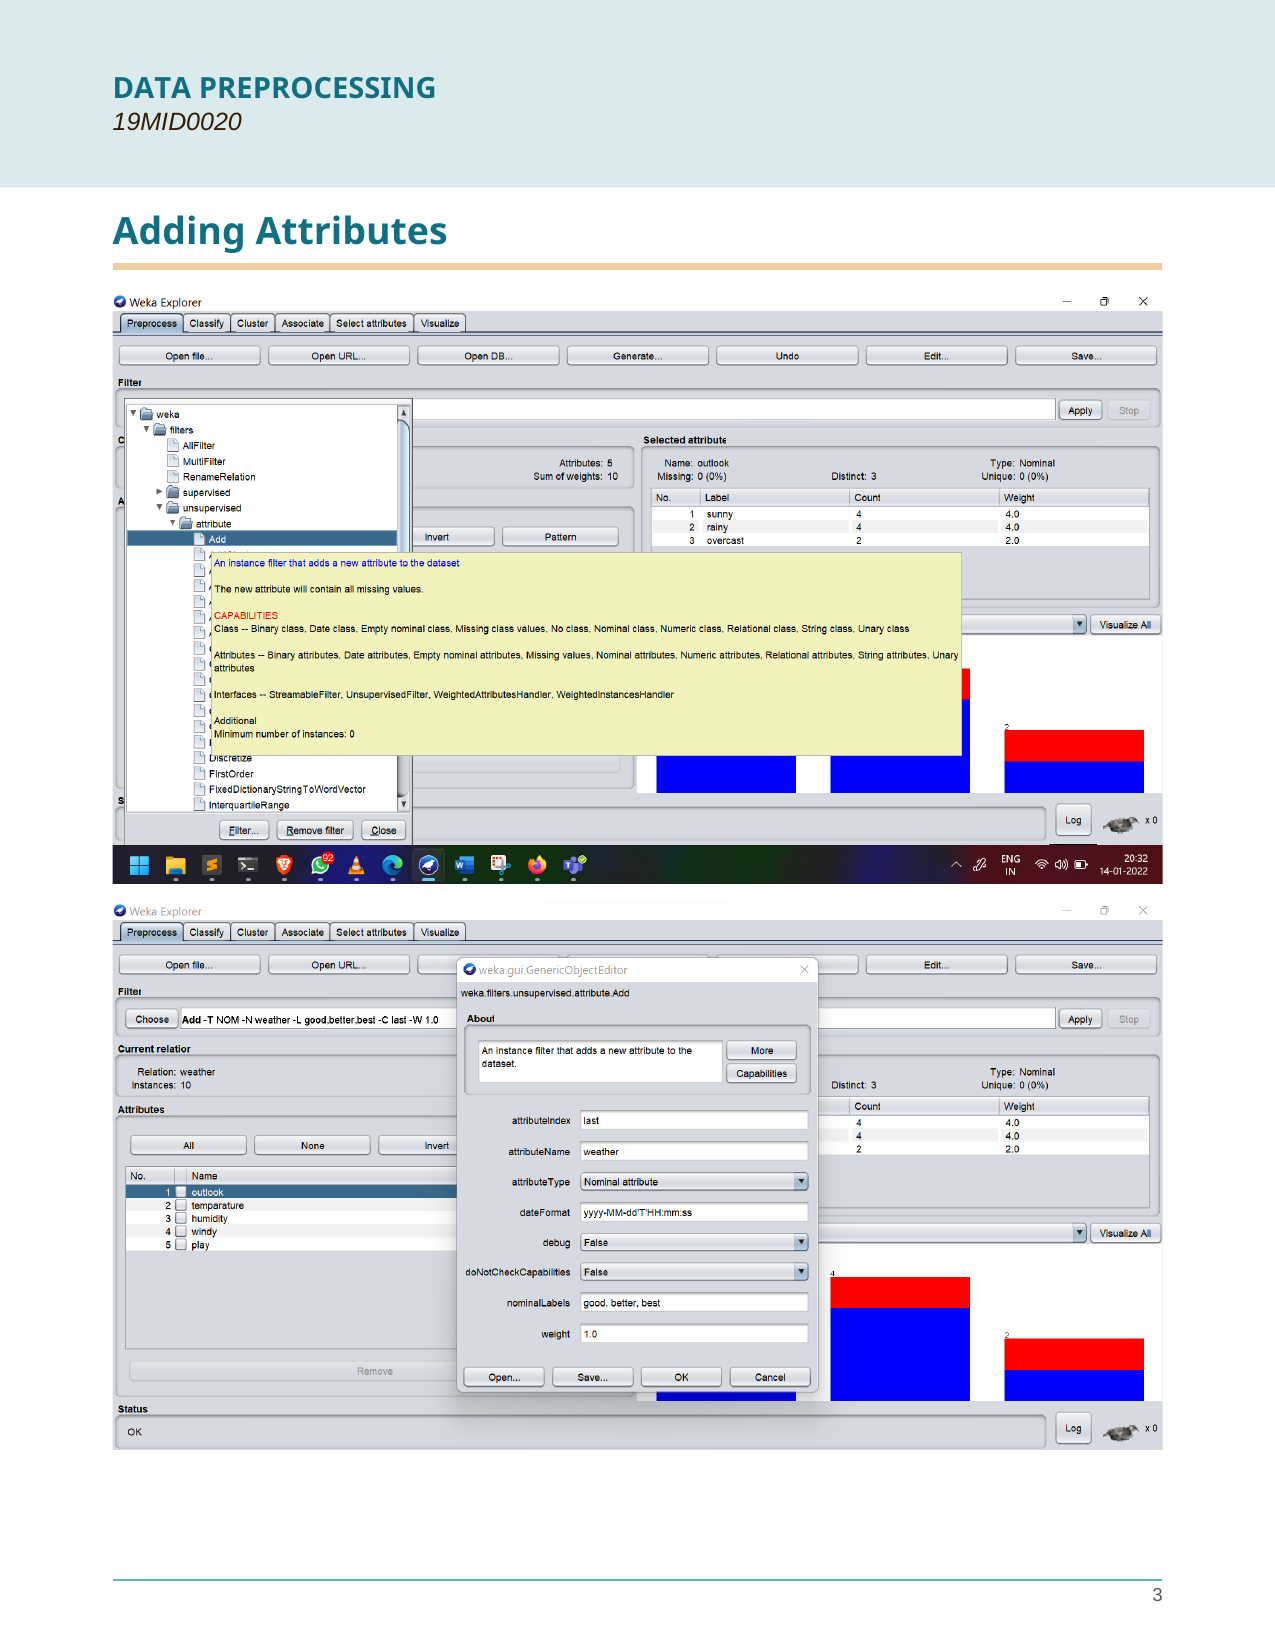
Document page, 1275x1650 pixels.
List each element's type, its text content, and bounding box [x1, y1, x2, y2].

subtitle Adding Attributes [112, 204, 1162, 270]
picture [112, 292, 1163, 884]
picture [112, 901, 1163, 1450]
